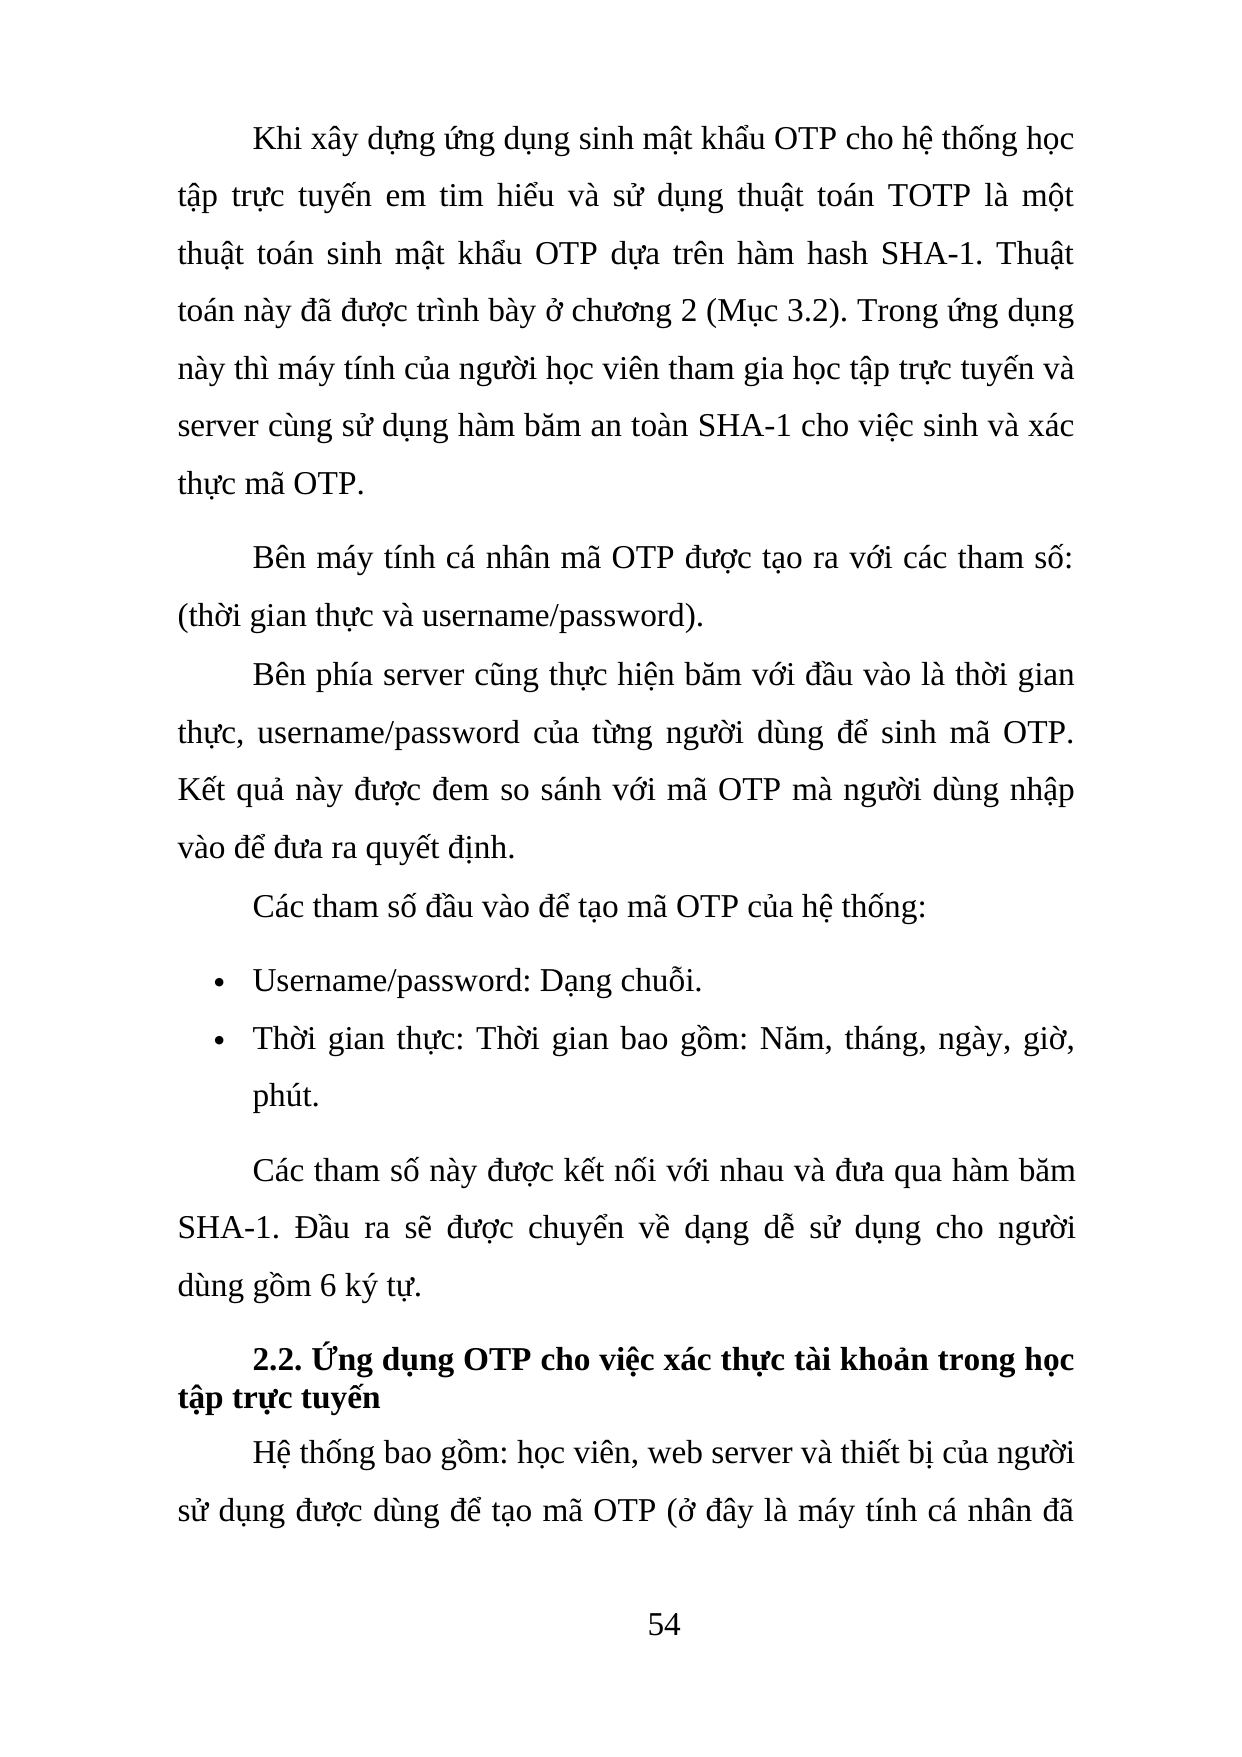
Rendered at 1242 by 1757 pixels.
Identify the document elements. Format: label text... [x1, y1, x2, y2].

text 2.2. Ứng dụng OTP cho việc xác thực tài khoản trong học tập trực tuyến [177, 1339, 1076, 1416]
text Khi xây dựng ứng dụng sinh mật khẩu OTP cho hệ thống học tập trực tuyến em tim hiểu và sử dụng thuật toán TOTP là một thuật toán sinh mật khẩu OTP dựa trên hàm hash SHA-1. Thuật toán này đã được trình bày ở chương 2 (Mục 3.2). Trong ứng dụng này thì máy tính của người học viên tham gia học tập trực tuyến và server cùng sử dụng hàm băm an toàn SHA-1 cho việc sinh và xác thực mã OTP. [177, 118, 1076, 501]
text Các tham số đầu vào để tạo mã OTP của hệ thống: [177, 886, 1076, 925]
text Các tham số này được kết nối với nhau và đưa qua hàm băm SHA-1. Đầu ra sẽ được chuyển về dạng dễ sử dụng cho người dùng gồm 6 ký tự. [177, 1150, 1078, 1303]
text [177, 1432, 1076, 1528]
list Thời gian thực: Thời gian bao gồm: Năm, tháng, ngày, giờ, phút. [215, 1018, 1076, 1114]
text Bên máy tính cá nhân mã OTP được tạo ra với các tham số: (thời gian thực và username/password). [177, 537, 1076, 633]
list Username/password: Dạng chuỗi. [215, 961, 1076, 999]
text Bên phía server cũng thực hiện băm với đầu vào là thời gian thực, username/password của từng người dùng để sinh mã OTP. Kết quả này được đem so sánh với mã OTP mà người dùng nhập vào để đưa ra quyết định. [177, 654, 1076, 865]
